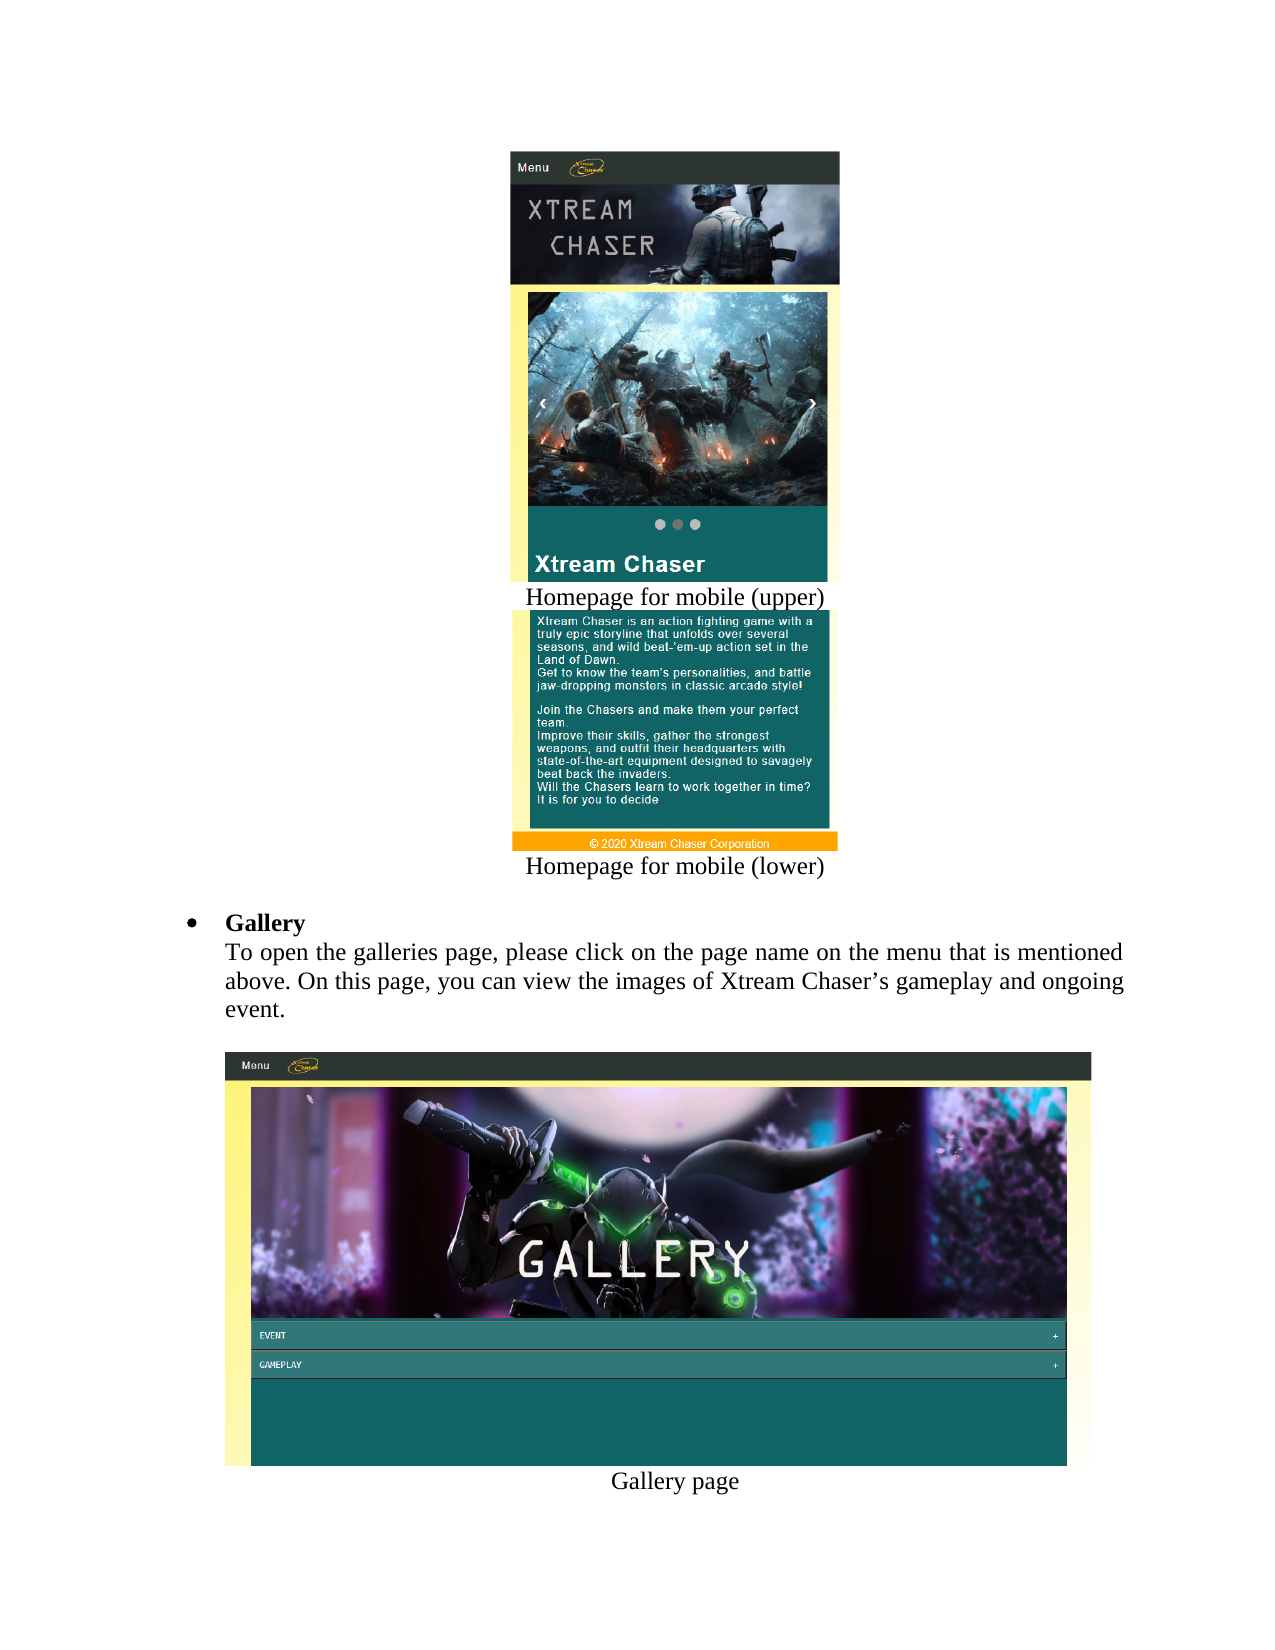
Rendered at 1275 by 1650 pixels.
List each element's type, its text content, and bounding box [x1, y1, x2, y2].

list Gallery [187, 908, 1125, 937]
list Gallery page [225, 1466, 1125, 1494]
picture [510, 150, 840, 582]
list Homepage for mobile (lower) [225, 851, 1125, 879]
list To open the galleries page, please click on the page name on the menu that is mentioned above. On this page, you can view the images of Xtream Chaser’s gameplay and ongoing event. [225, 937, 1125, 1023]
list Homepage for mobile (upper) [225, 582, 1125, 610]
picture [512, 610, 838, 851]
picture [225, 1052, 1092, 1466]
